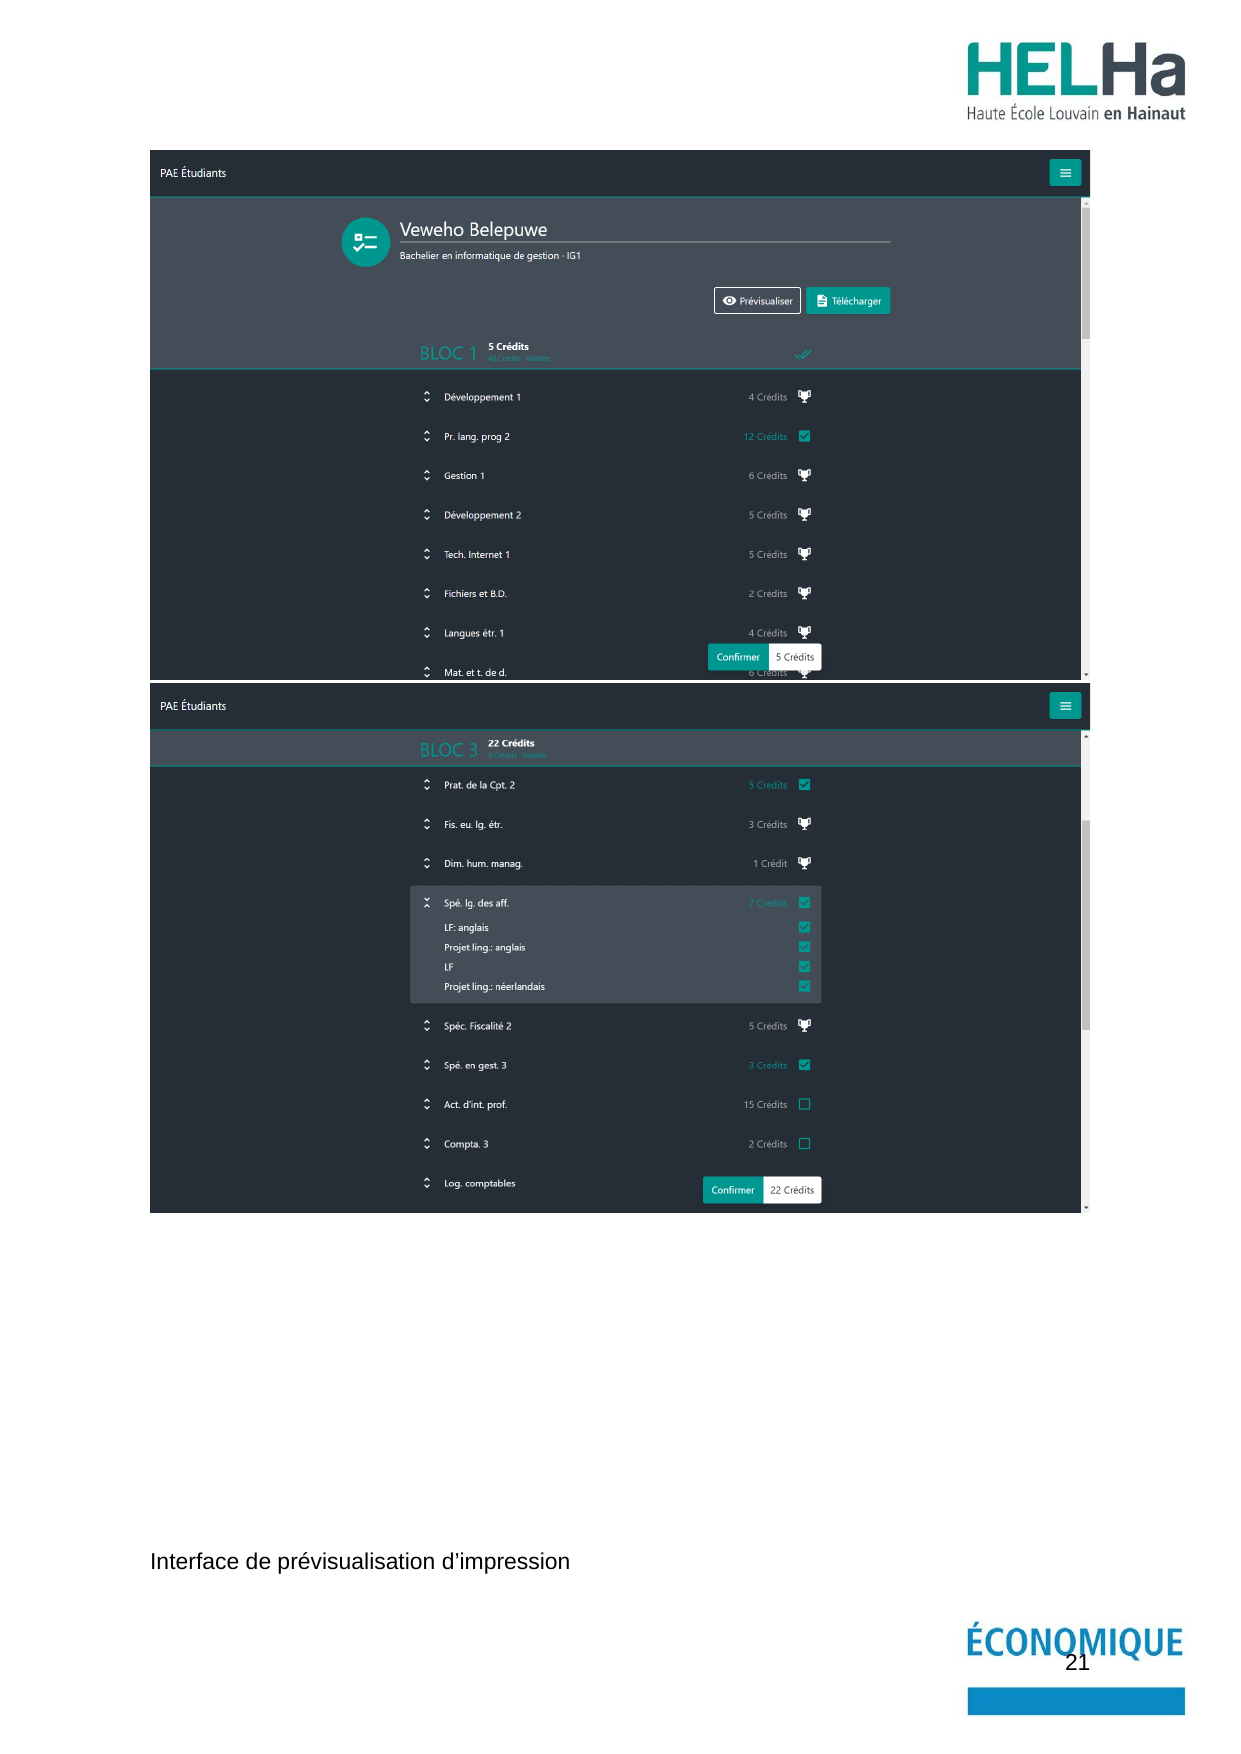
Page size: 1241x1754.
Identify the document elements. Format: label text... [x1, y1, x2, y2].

picture [946, 23, 1204, 139]
picture [946, 1619, 1204, 1735]
picture [150, 150, 1091, 680]
picture [150, 683, 1091, 1213]
text Interface de prévisualisation d’impression [150, 1548, 1090, 1575]
